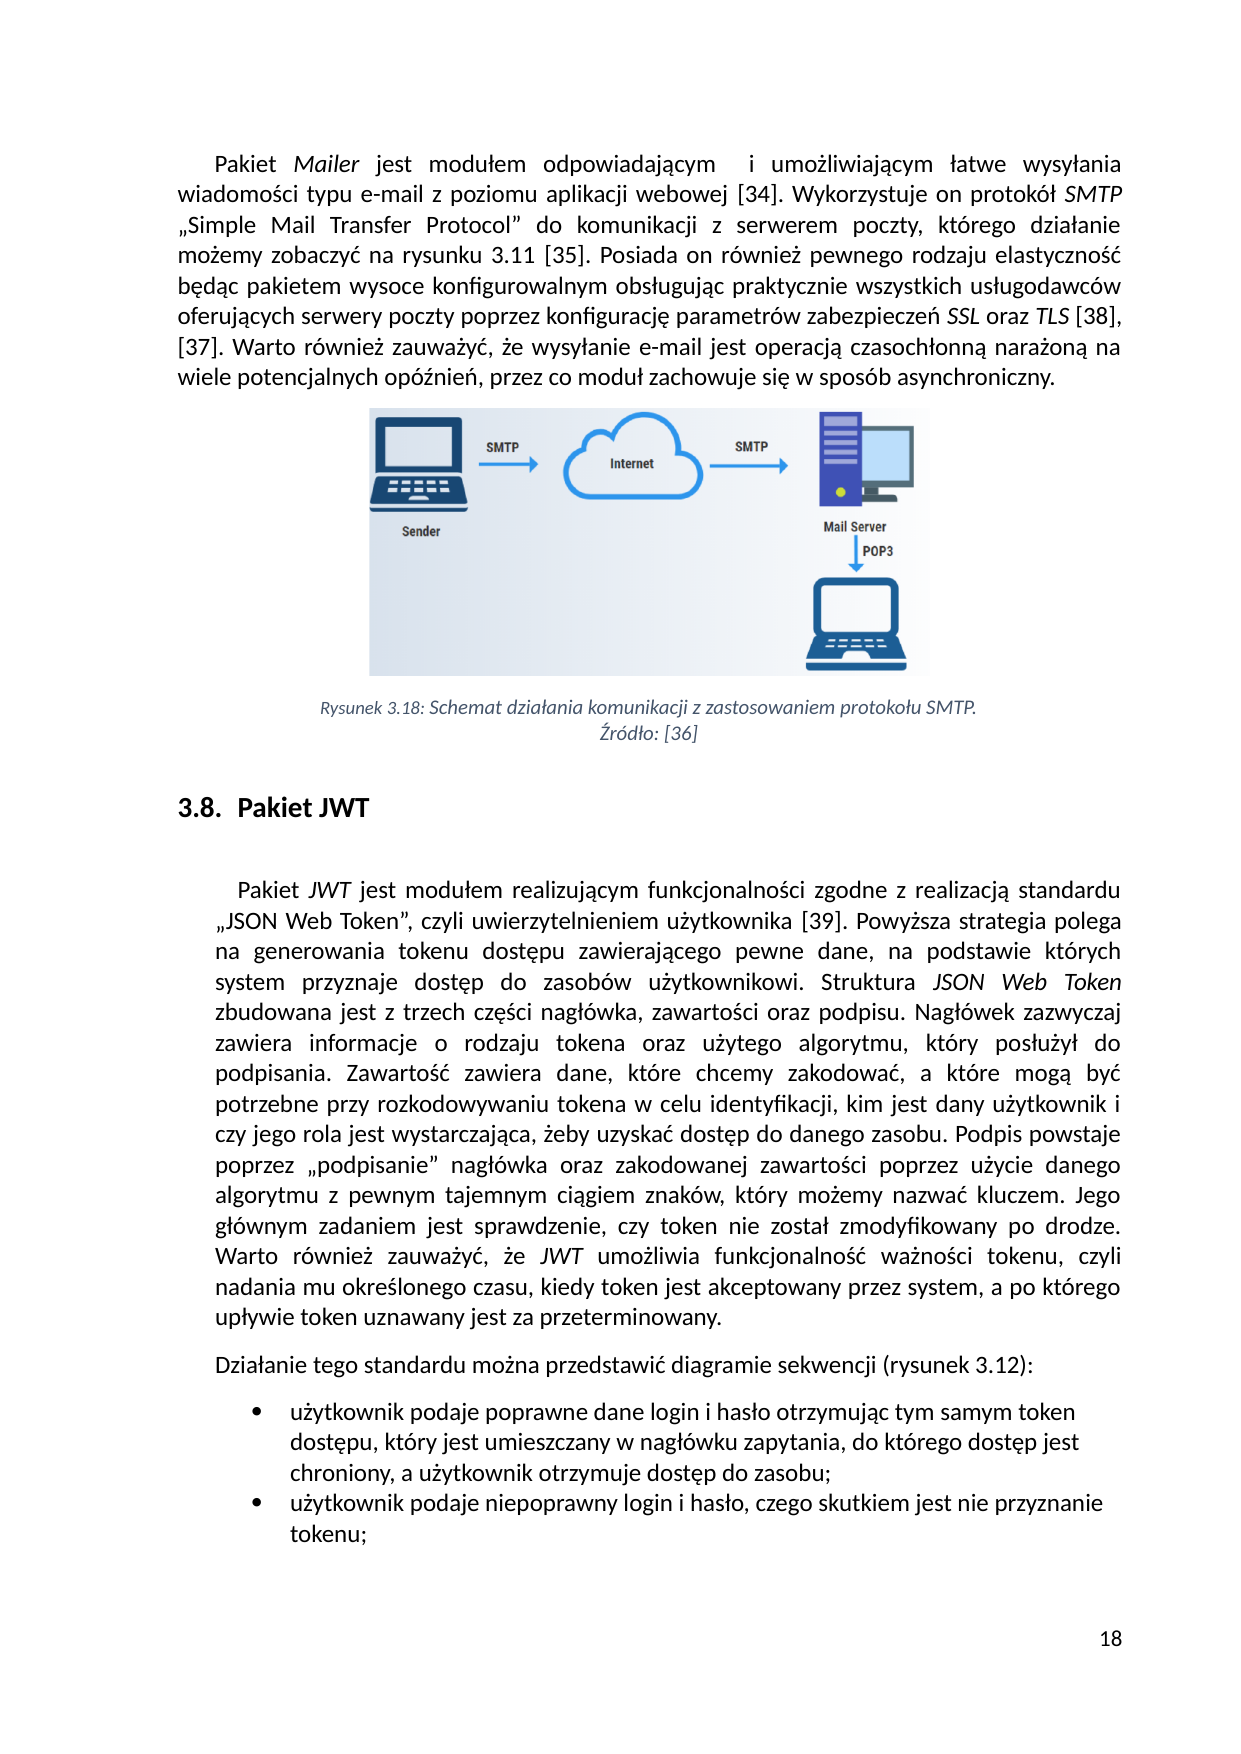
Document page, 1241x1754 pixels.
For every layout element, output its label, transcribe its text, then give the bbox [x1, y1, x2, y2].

list użytkownik podaje poprawne dane login i hasło otrzymując tym samym token dostępu, który jest umieszczany w nagłówku zapytania, do którego dostęp jest chroniony, a użytkownik otrzymuje dostęp do zasobu; [252, 1396, 1122, 1487]
text Pakiet Mailer jest modułem odpowiadającym i umożliwiającym łatwe wysyłania wiadomości typu e-mail z poziomu aplikacji webowej [34]. Wykorzystuje on protokół SMTP „Simple Mail Transfer Protocol” do komunikacji z serwerem poczty, którego działanie możemy zobaczyć na rysunku 3.11 [35]. Posiada on również pewnego rodzaju elastyczność będąc pakietem wysoce konfigurowalnym obsługując praktycznie wszystkich usługodawców oferujących serwery poczty poprzez konfigurację parametrów zabezpieczeń SSL oraz TLS [38], [37]. Warto również zauważyć, że wysyłanie e-mail jest operacją czasochłonną narażoną na wiele potencjalnych opóźnień, przez co moduł zachowuje się w sposób asynchroniczny. [177, 148, 1122, 392]
subtitle Pakiet JWT [177, 789, 1122, 824]
text Działanie tego standardu można przedstawić diagramie sekwencji (rysunek 3.12): [215, 1349, 1122, 1379]
list użytkownik podaje niepoprawny login i hasło, czego skutkiem jest nie przyznanie tokenu; [252, 1487, 1122, 1548]
text Źródło: [36] [177, 720, 1122, 745]
picture [369, 408, 931, 676]
text Pakiet JWT jest modułem realizującym funkcjonalności zgodne z realizacją standardu „JSON Web Token”, czyli uwierzytelnieniem użytkownika [39]. Powyższa strategia polega na generowania tokenu dostępu zawierającego pewne dane, na podstawie których system przyznaje dostęp do zasobów użytkownikowi. Struktura JSON Web Token zbudowana jest z trzech części nagłówka, zawartości oraz podpisu. Nagłówek zazwyczaj zawiera informacje o rodzaju tokena oraz użytego algorytmu, który posłużył do podpisania. Zawartość zawiera dane, które chcemy zakodować, a które mogą być potrzebne przy rozkodowywaniu tokena w celu identyfikacji, kim jest dany użytkownik i czy jego rola jest wystarczająca, żeby uzyskać dostęp do danego zasobu. Podpis powstaje poprzez „podpisanie” nagłówka oraz zakodowanej zawartości poprzez użycie danego algorytmu z pewnym tajemnym ciągiem znaków, który możemy nazwać kluczem. Jego głównym zadaniem jest sprawdzenie, czy token nie został zmodyfikowany po drodze. Warto również zauważyć, że JWT umożliwia funkcjonalność ważności tokenu, czyli nadania mu określonego czasu, kiedy token jest akceptowany przez system, a po którego upływie token uznawany jest za przeterminowany. [215, 874, 1122, 1332]
